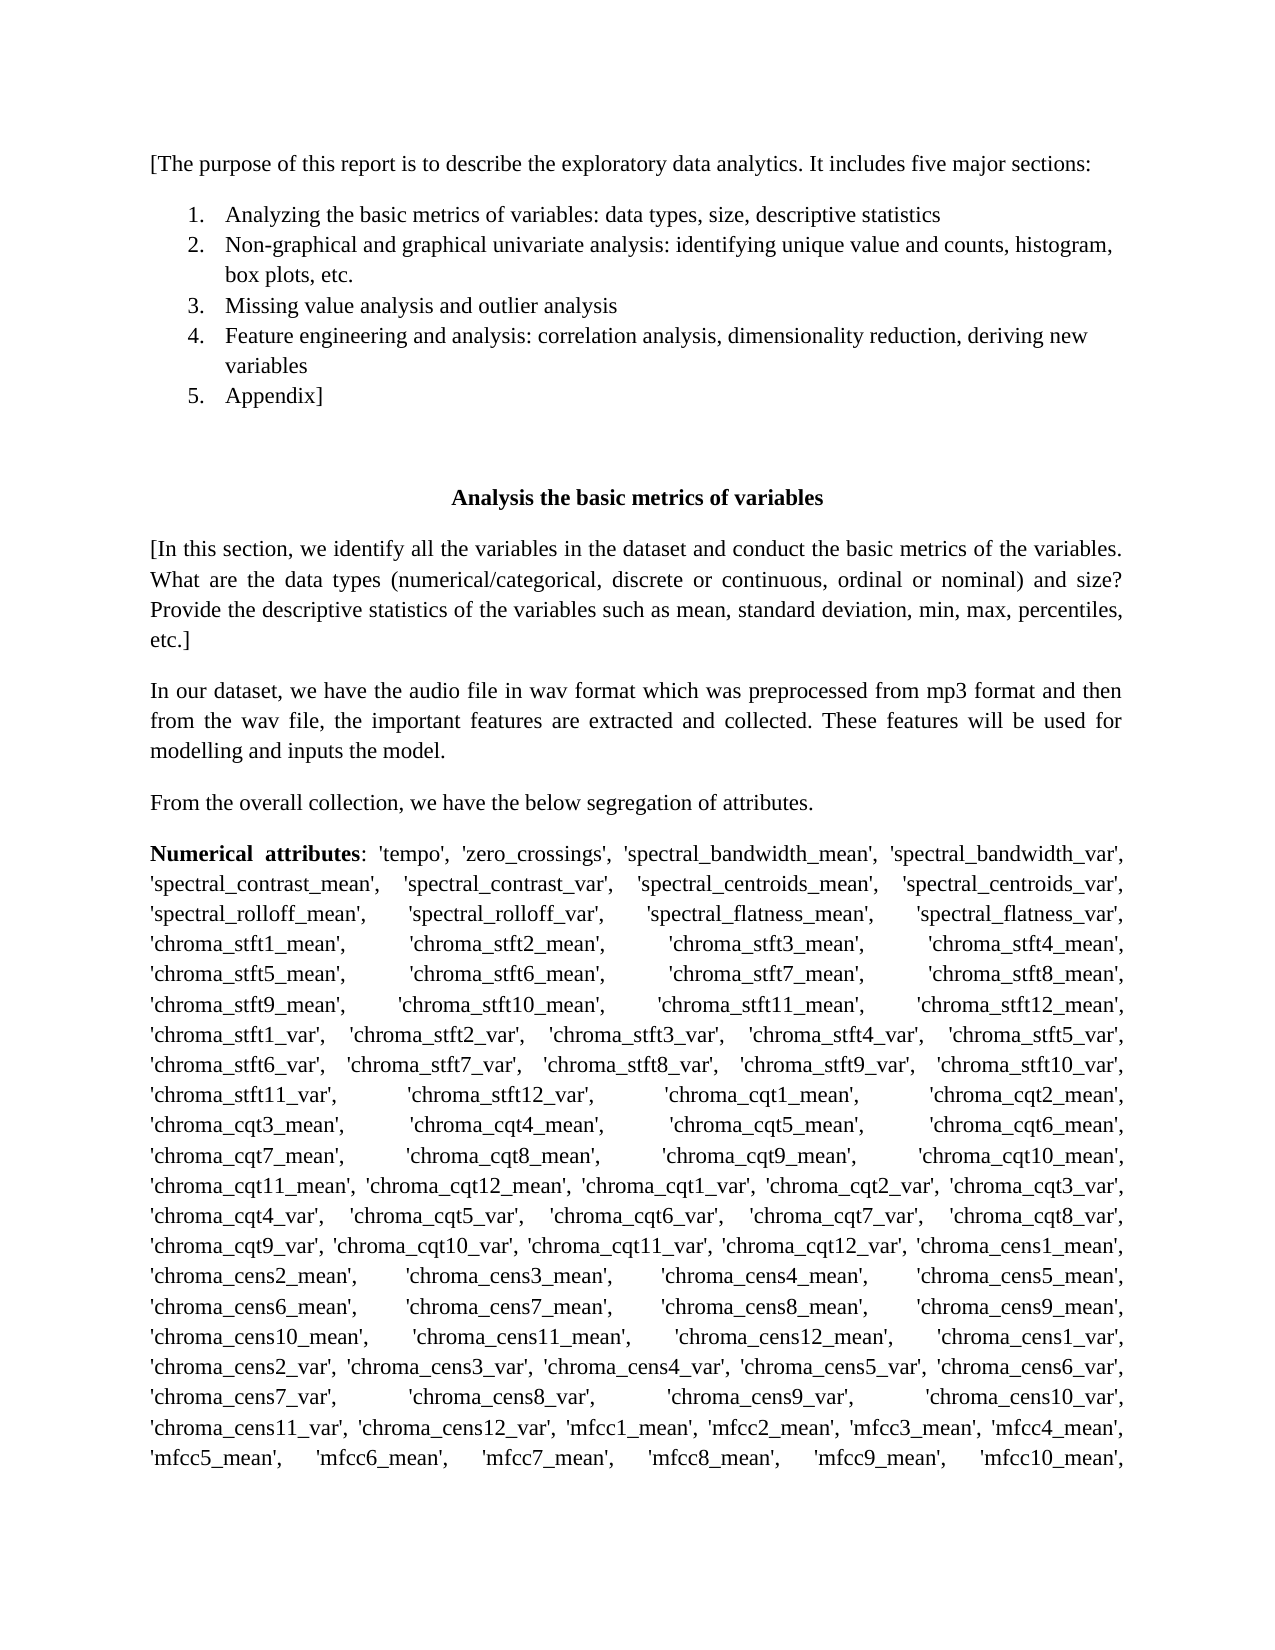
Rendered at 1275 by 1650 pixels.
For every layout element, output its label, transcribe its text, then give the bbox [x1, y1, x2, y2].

text [In this section, we identify all the variables in the dataset and conduct the basic metrics of the variables. What are the data types (numerical/categorical, discrete or continuous, ordinal or nominal) and size? Provide the descriptive statistics of the variables such as mean, standard deviation, min, max, percentiles, etc.] [150, 535, 1125, 652]
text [150, 839, 1125, 1470]
text From the overall collection, we have the below segregation of attributes. [150, 788, 1125, 815]
text Analysis the basic metrics of variables [150, 484, 1125, 511]
list Appendix] [187, 382, 1125, 409]
list Analyzing the basic metrics of variables: data types, size, descriptive statistics [187, 201, 1125, 227]
list Non-graphical and graphical univariate analysis: identifying unique value and counts, histogram, box plots, etc. [187, 231, 1125, 288]
list Missing value analysis and outlier analysis [187, 292, 1125, 318]
text In our dataset, we have the audio file in wav format which was preprocessed from mp3 format and then from the wav file, the important features are extracted and collected. These features will be used for modelling and inputs the model. [150, 677, 1125, 764]
text [The purpose of this report is to describe the exploratory data analytics. It includes five major sections: [150, 150, 1125, 176]
list Feature engineering and analysis: correlation analysis, dimensionality reduction, deriving new variables [187, 322, 1125, 378]
